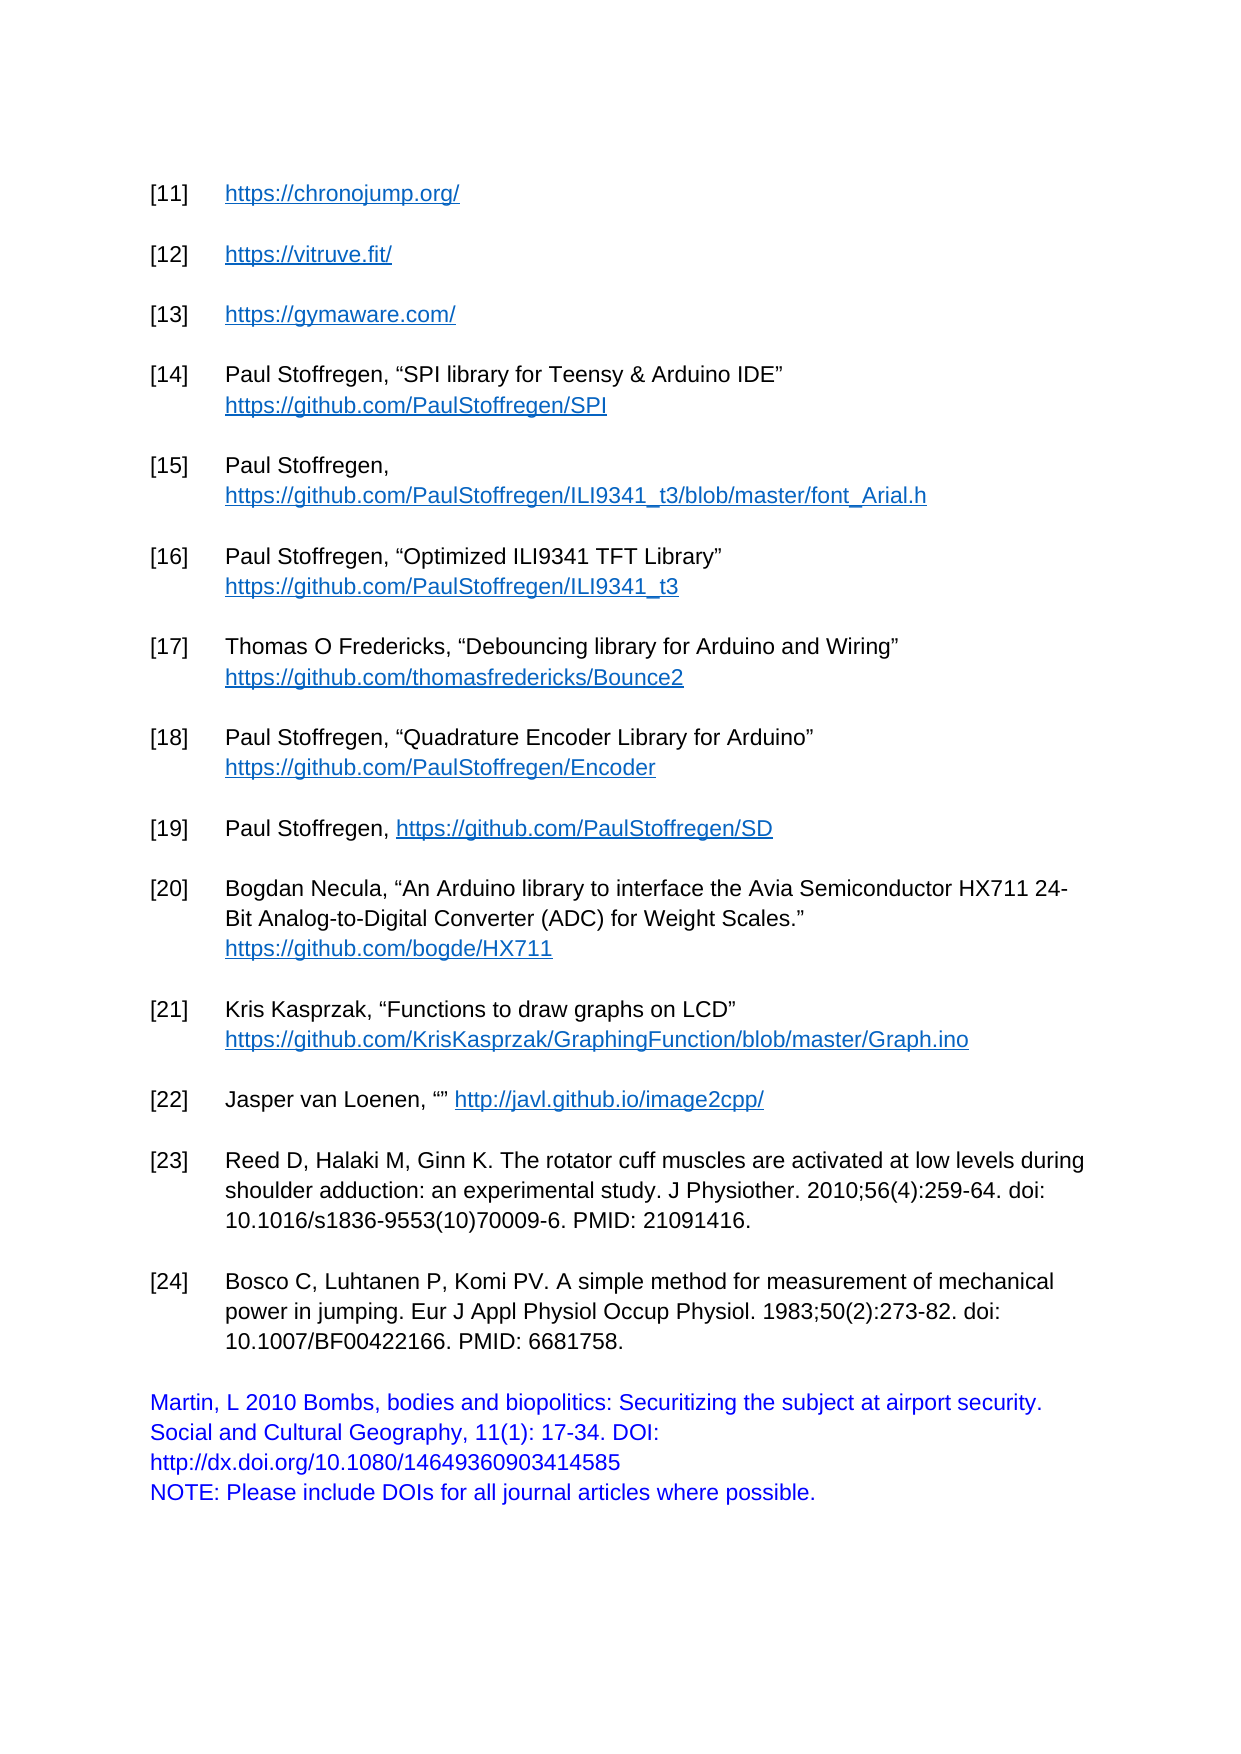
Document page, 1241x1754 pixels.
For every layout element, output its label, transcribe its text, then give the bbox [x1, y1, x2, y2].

text [22] Jasper van Loenen, “” http://javl.github.io/image2cpp/ [150, 1086, 1090, 1113]
text [11] https://chronojump.org/ [150, 180, 1090, 207]
text [23] Reed D, Halaki M, Ginn K. The rotator cuff muscles are activated at low levels during shoulder adduction: an experimental study. J Physiother. 2010;56(4):259-64. doi: 10.1016/s1836-9553(10)70009-6. PMID: 21091416. [150, 1147, 1090, 1234]
text [24] Bosco C, Luhtanen P, Komi PV. A simple method for measurement of mechanical power in jumping. Eur J Appl Physiol Occup Physiol. 1983;50(2):273-82. doi: 10.1007/BF00422166. PMID: 6681758. [150, 1268, 1090, 1354]
text [18] Paul Stoffregen, “Quadrature Encoder Library for Arduino” https://github.com/PaulStoffregen/Encoder [150, 724, 1090, 781]
text [21] Kris Kasprzak, “Functions to draw graphs on LCD” https://github.com/KrisKasprzak/GraphingFunction/blob/master/Graph.ino [150, 996, 1090, 1052]
text [12] https://vitruve.fit/ [150, 241, 1090, 267]
text [15] Paul Stoffregen, https://github.com/PaulStoffregen/ILI9341_t3/blob/master/font_Arial.h [150, 452, 1090, 509]
text [17] Thomas O Fredericks, “Debouncing library for Arduino and Wiring” https://github.com/thomasfredericks/Bounce2 [150, 633, 1090, 690]
text [13] https://gymaware.com/ [150, 301, 1090, 327]
text [20] Bogdan Necula, “An Arduino library to interface the Avia Semiconductor HX711 24-Bit Analog-to-Digital Converter (ADC) for Weight Scales.” https://github.com/bogde/HX711 [150, 875, 1090, 962]
text [19] Paul Stoffregen, https://github.com/PaulStoffregen/SD [150, 814, 1090, 841]
text [14] Paul Stoffregen, “SPI library for Teensy & Arduino IDE” https://github.com/PaulStoffregen/SPI [150, 361, 1090, 418]
text [16] Paul Stoffregen, “Optimized ILI9341 TFT Library” https://github.com/PaulStoffregen/ILI9341_t3 [150, 543, 1090, 599]
text NOTE: Please include DOIs for all journal articles where possible. [150, 1479, 1090, 1506]
text Martin, L 2010 Bombs, bodies and biopolitics: Securitizing the subject at airport security. Social and Cultural Geography, 11(1): 17-34. DOI: http://dx.doi.org/10.1080/14649360903414585 [150, 1388, 1090, 1475]
